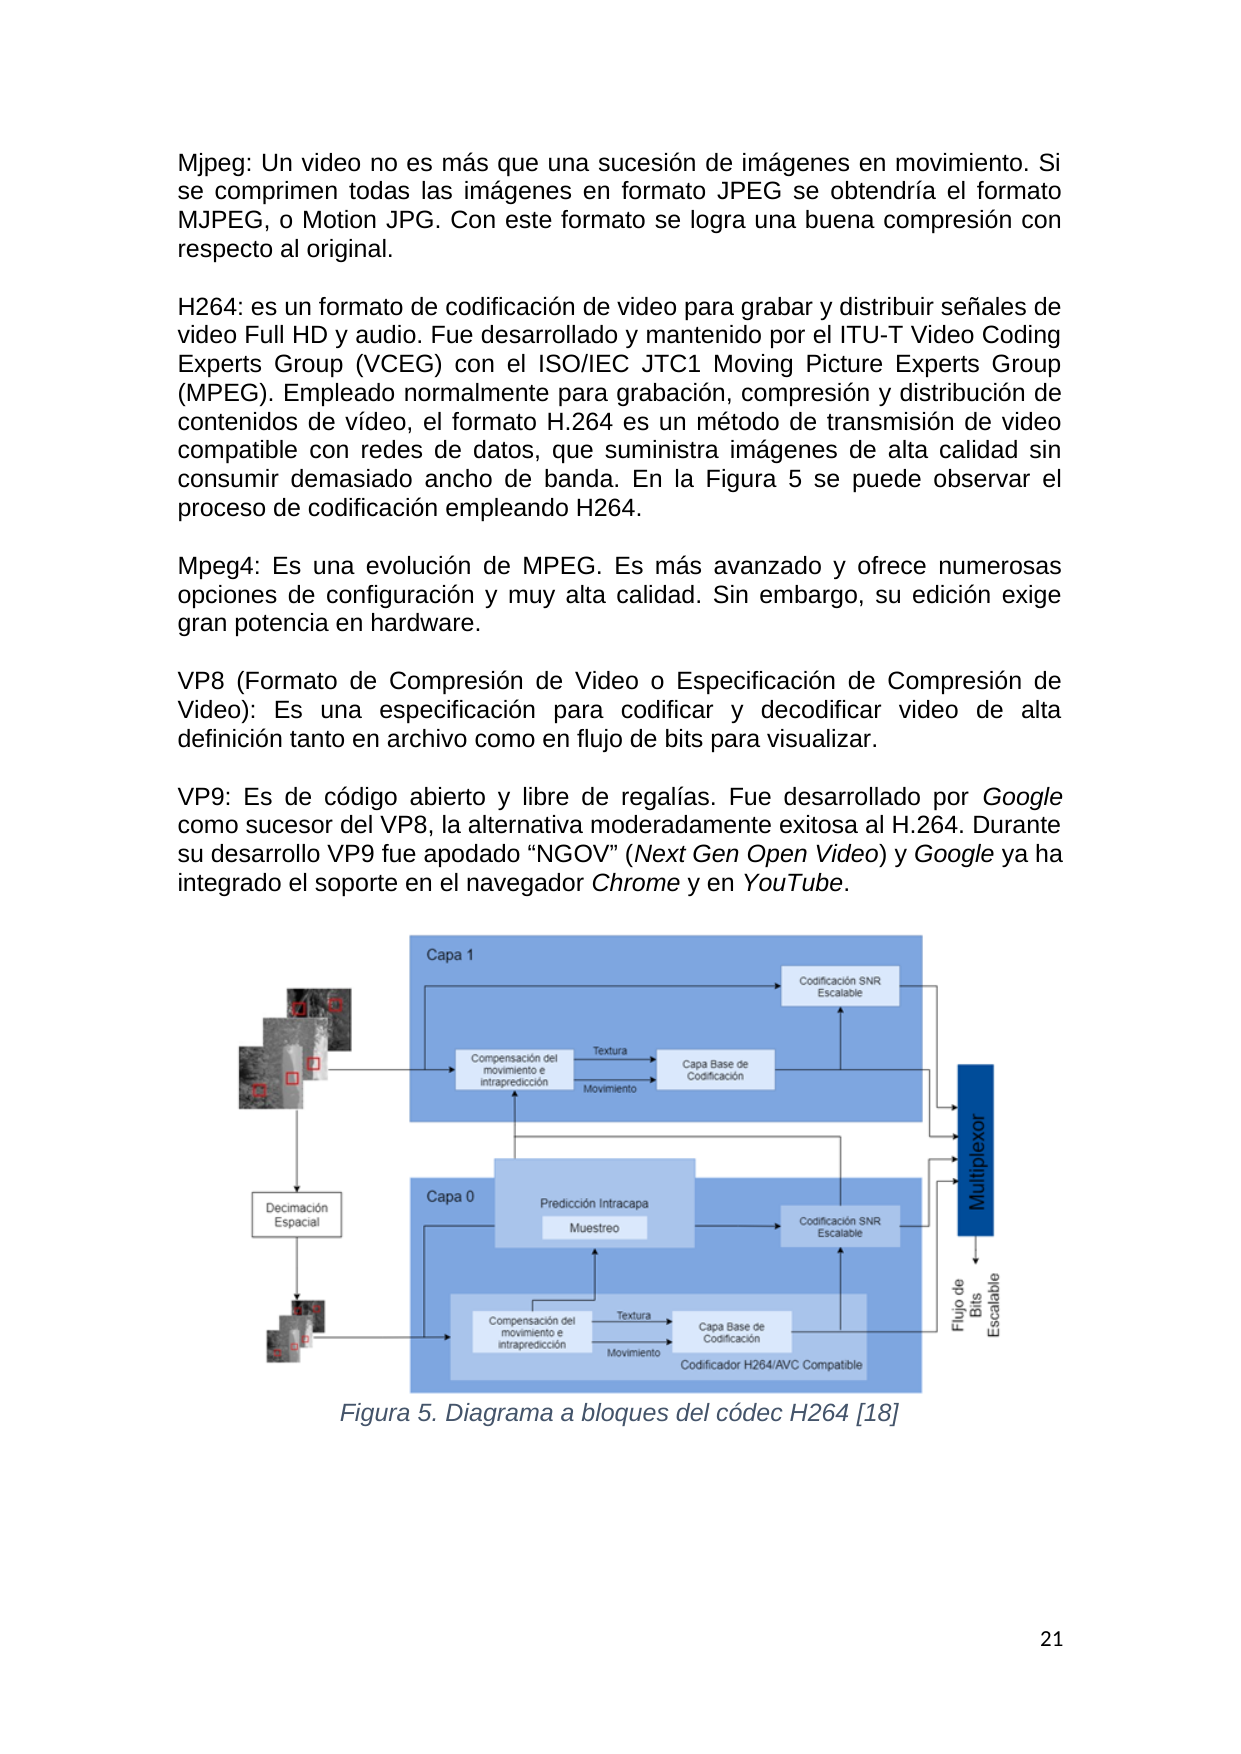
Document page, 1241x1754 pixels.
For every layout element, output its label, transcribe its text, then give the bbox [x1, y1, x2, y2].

text Figura 5. Diagrama a bloques del códec H264 [177, 1398, 1063, 1427]
text Mpeg4: Es una evolución de MPEG. Es más avanzado y ofrece numerosas opciones de configuración y muy alta calidad. Sin embargo, su edición exige gran potencia en hardware. [177, 551, 1063, 637]
text VP9: Es de código abierto y libre de regalías. Fue desarrollado por Google como sucesor del VP8, la alternativa moderadamente exitosa al H.264. Durante su desarrollo VP9 fue apodado “NGOV” (Next Gen Open Video) y Google ya ha integrado el soporte en el navegador Chrome y en YouTube. [177, 782, 1063, 897]
picture [233, 926, 1008, 1399]
text VP8 (Formato de Compresión de Video o Especificación de Compresión de Video): Es una especificación para codificar y decodificar video de alta definición tanto en archivo como en flujo de bits para visualizar. [177, 666, 1063, 753]
text H264: es un formato de codificación de video para grabar y distribuir señales de video Full HD y audio. Fue desarrollado y mantenido por el ITU-T Video Coding Experts Group (VCEG) con el ISO/IEC JTC1 Moving Picture Experts Group (MPEG). Empleado normalmente para grabación, compresión y distribución de contenidos de vídeo, el formato H.264 es un método de transmisión de video compatible con redes de datos, que suministra imágenes de alta calidad sin consumir demasiado ancho de banda. En la Figura 5 se puede observar el proceso de codificación empleando H264. [177, 292, 1063, 522]
text Mjpeg: Un video no es más que una sucesión de imágenes en movimiento. Si se comprimen todas las imágenes en formato JPEG se obtendría el formato MJPEG, o Motion JPG. Con este formato se logra una buena compresión con respecto al original. [177, 148, 1063, 263]
